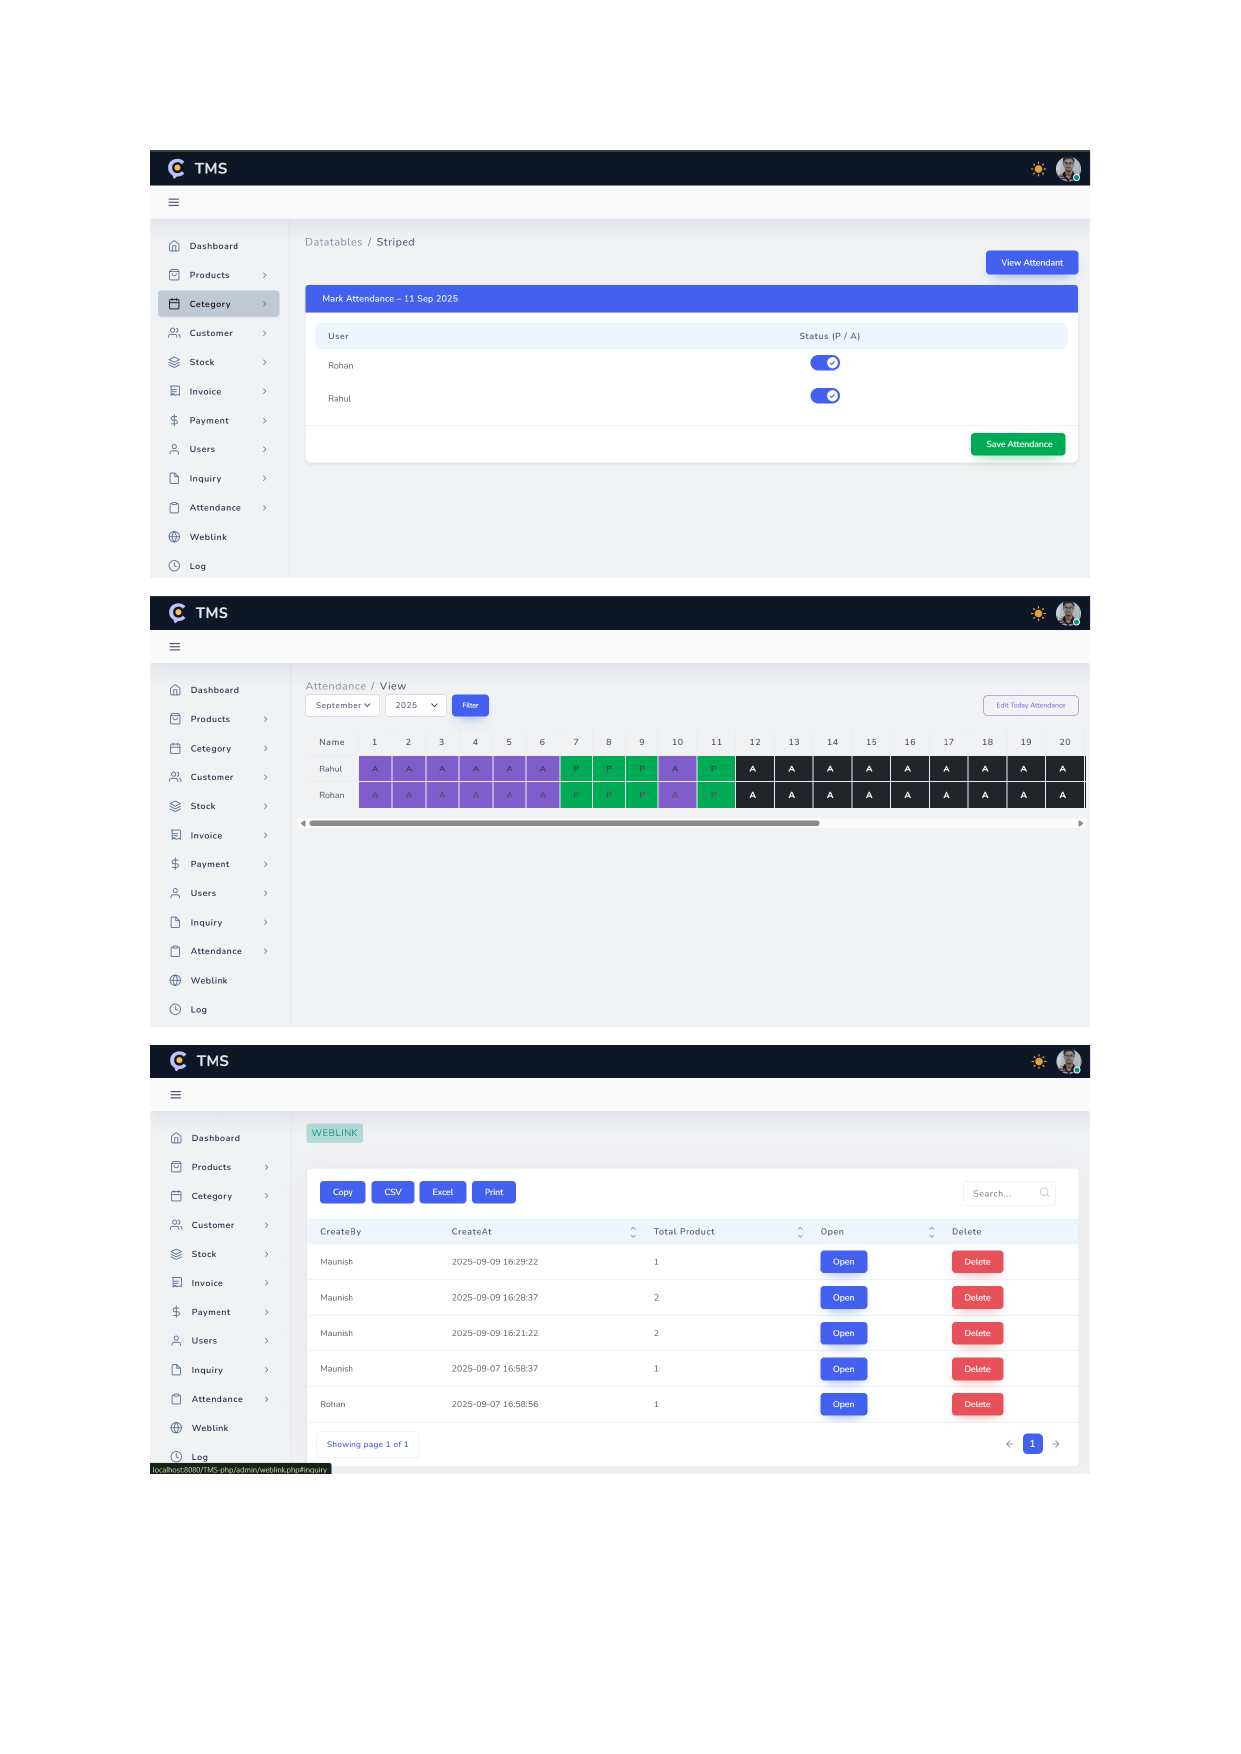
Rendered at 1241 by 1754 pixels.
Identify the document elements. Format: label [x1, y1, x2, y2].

picture [150, 150, 1091, 578]
picture [150, 1045, 1091, 1474]
picture [150, 596, 1091, 1027]
